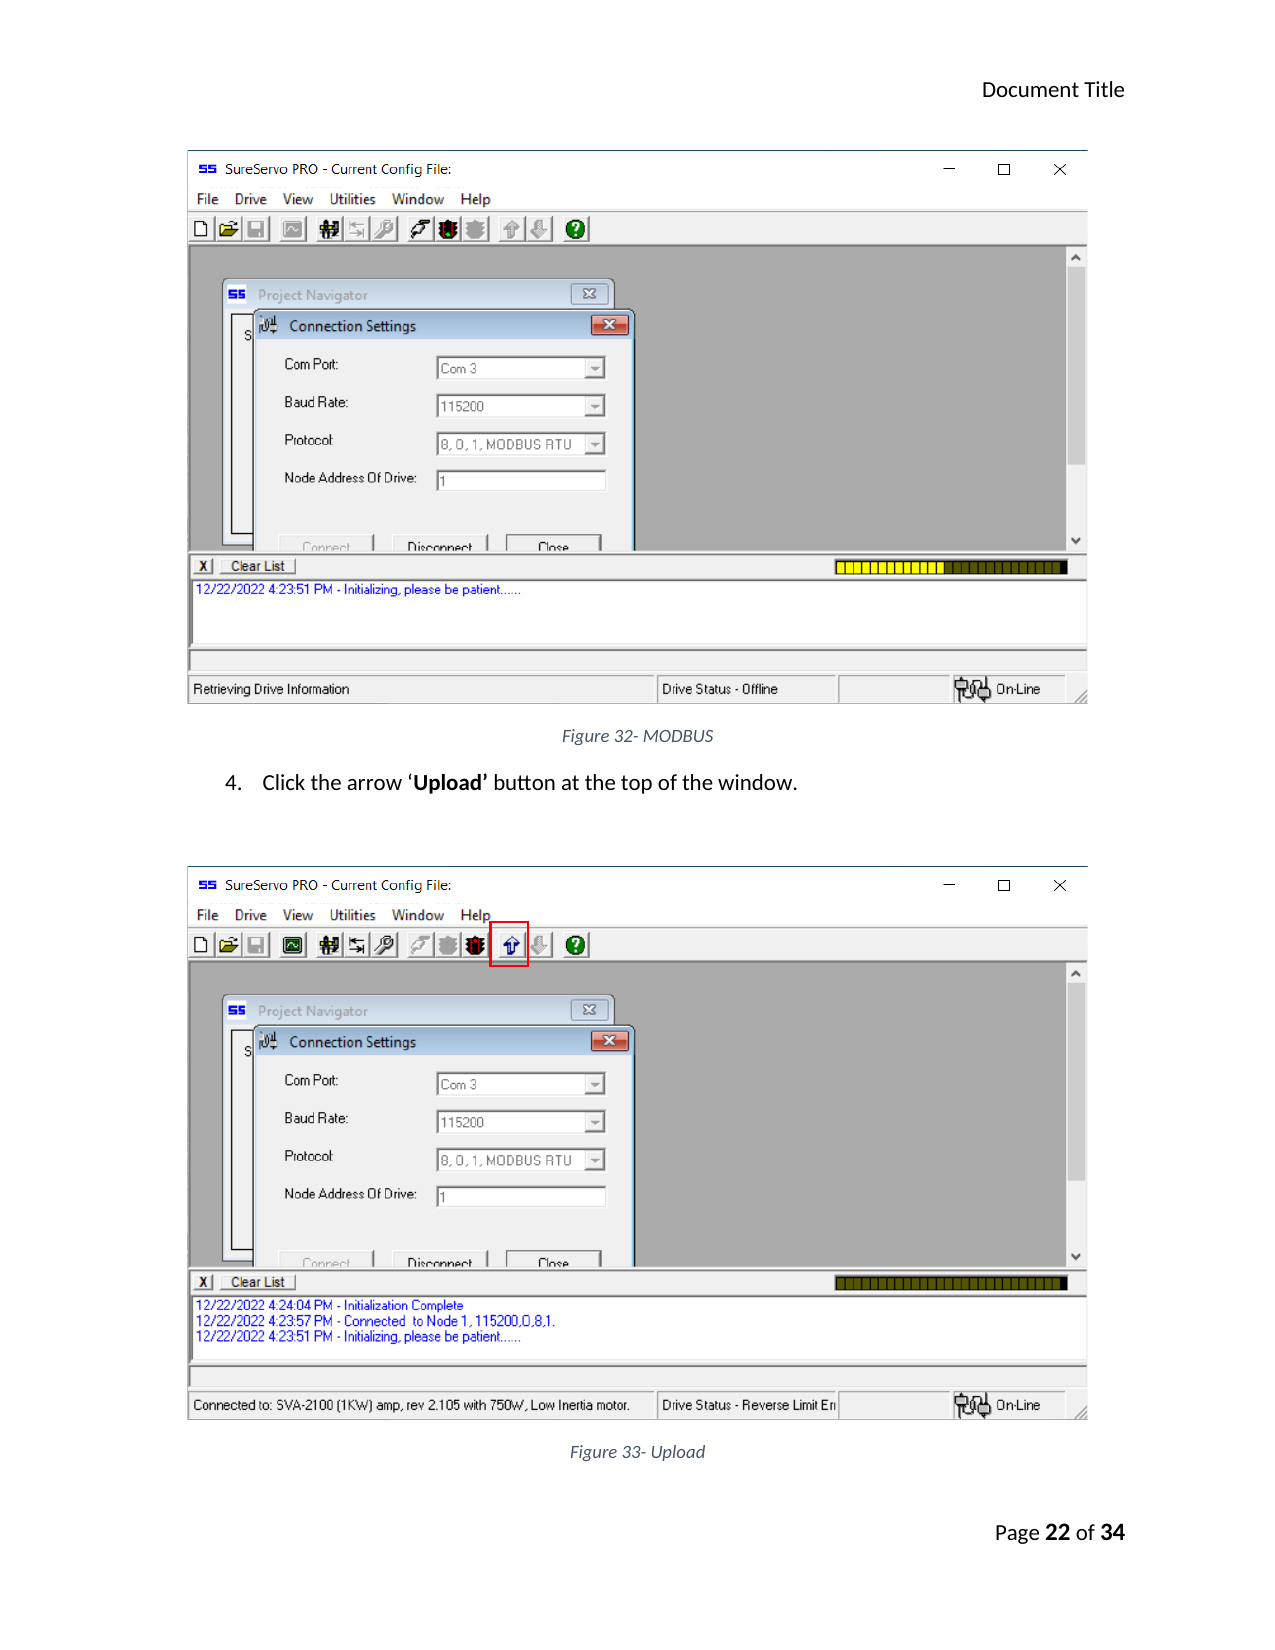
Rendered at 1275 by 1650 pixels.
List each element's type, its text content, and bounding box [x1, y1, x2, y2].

picture [187, 150, 1088, 704]
list Click the arrow ‘Upload’ button at the top of the window. [225, 768, 1125, 796]
picture [187, 866, 1088, 1420]
